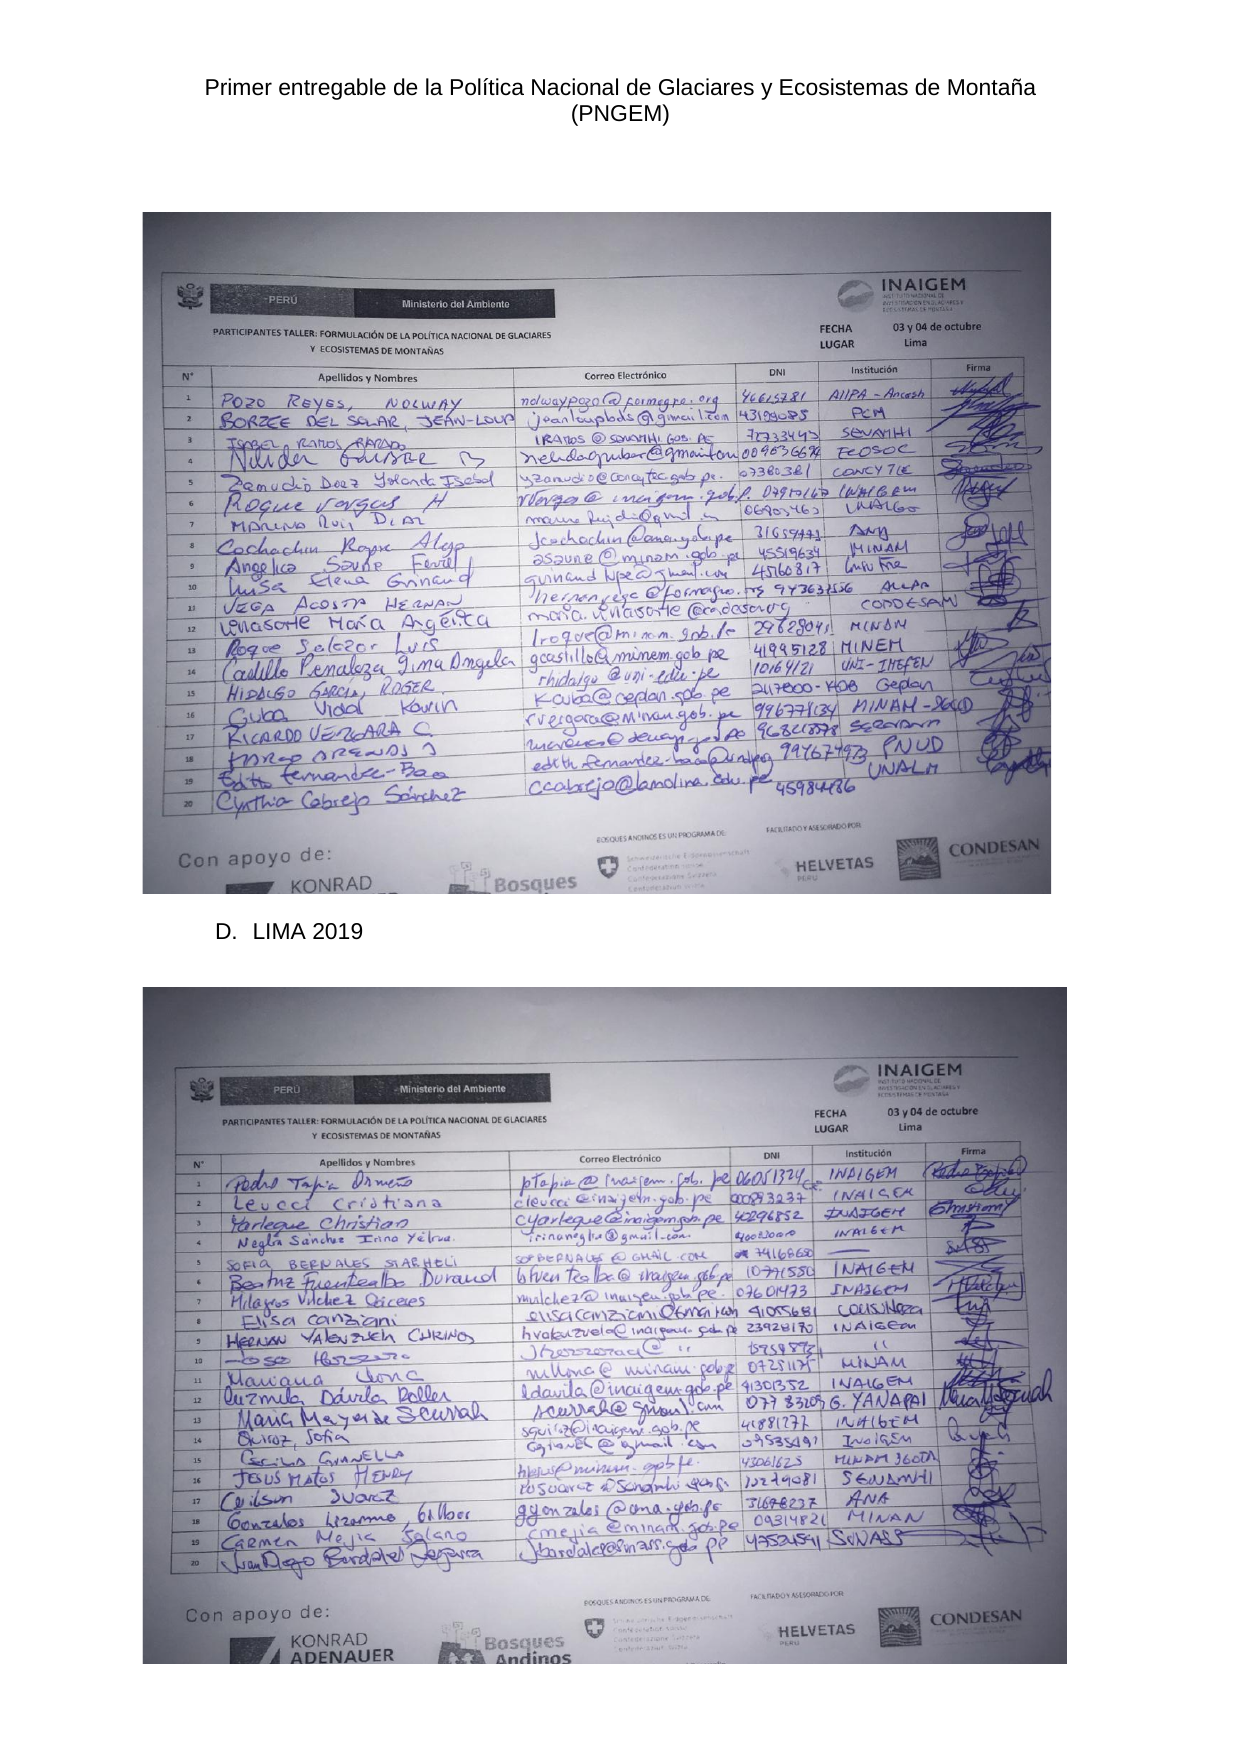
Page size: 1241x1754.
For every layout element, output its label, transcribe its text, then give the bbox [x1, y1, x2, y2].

picture [142, 212, 1052, 894]
picture [144, 987, 1067, 1664]
